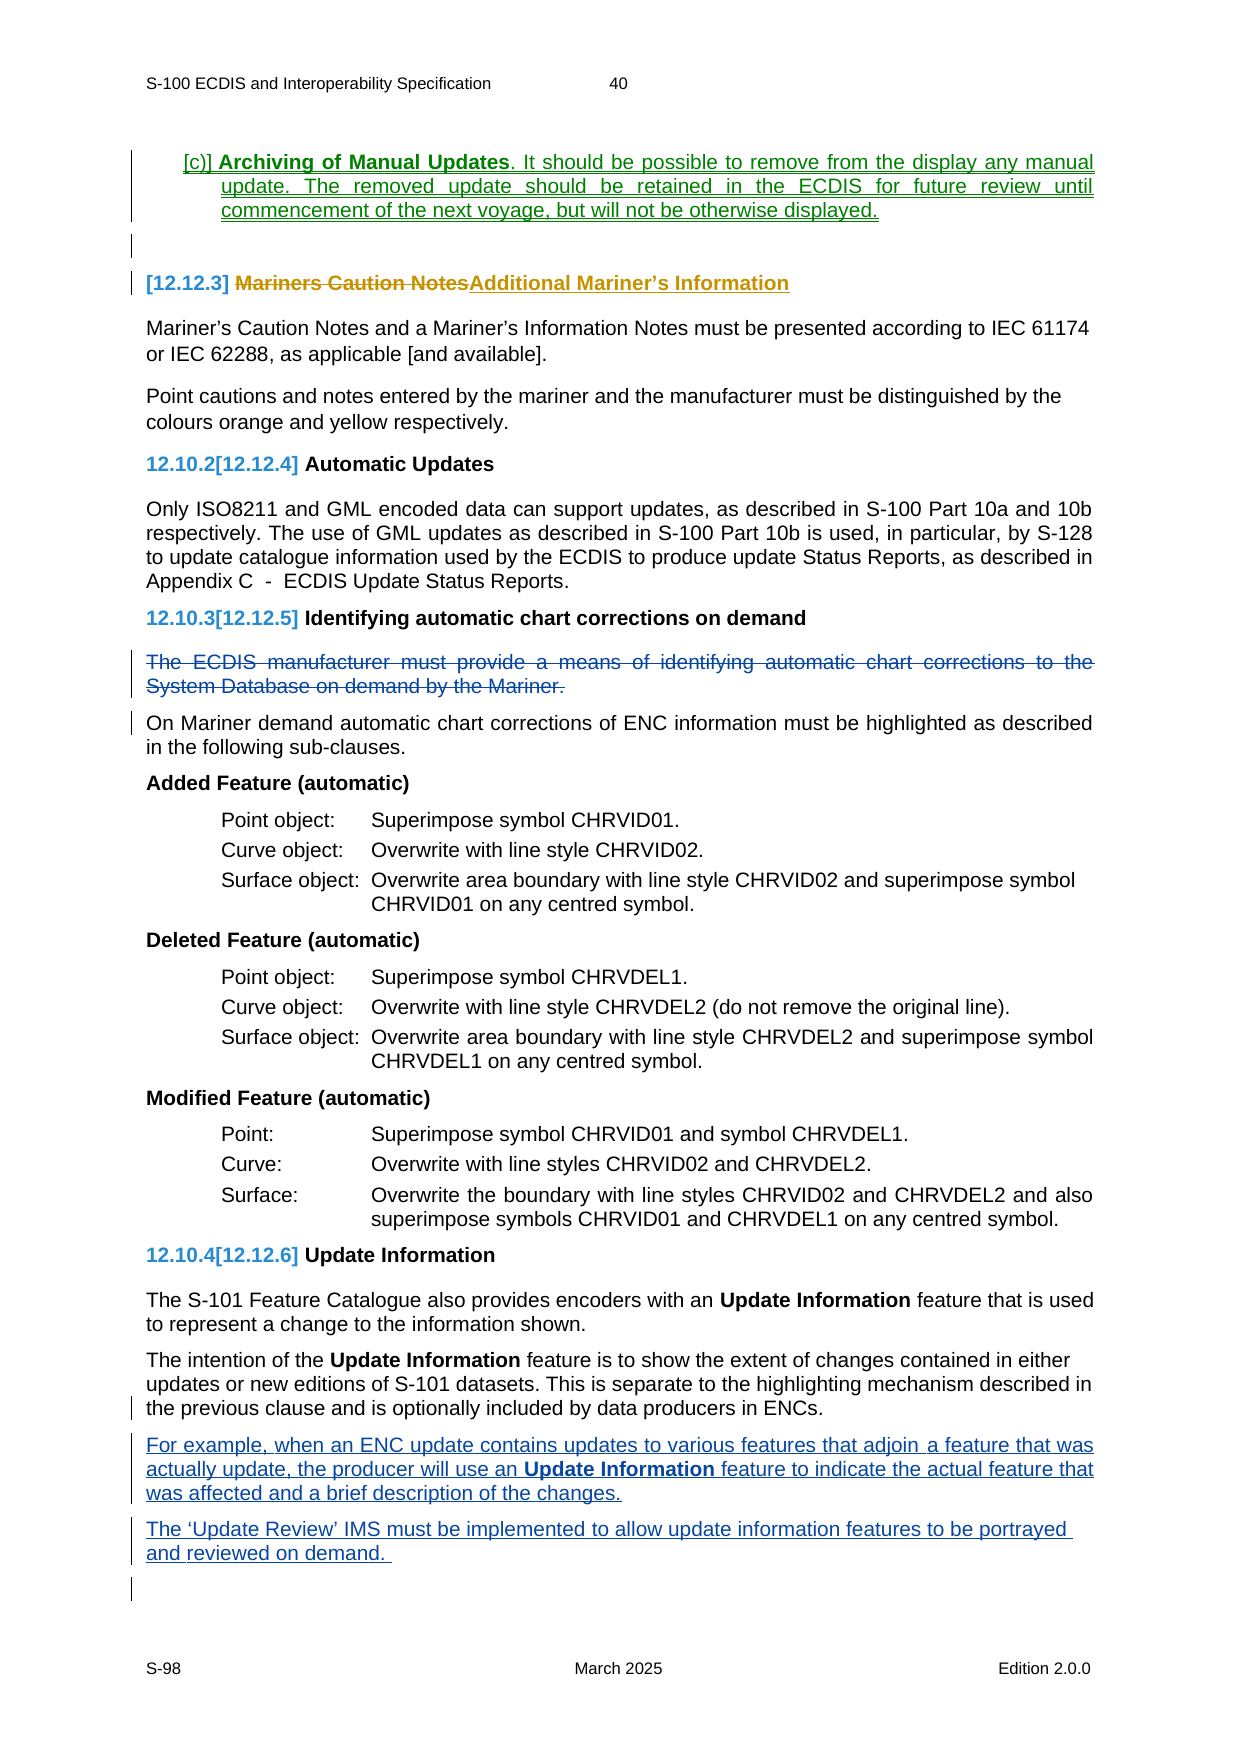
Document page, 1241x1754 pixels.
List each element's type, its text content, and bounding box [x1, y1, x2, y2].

text Curve object: Overwrite with line style CHRVID02. [221, 838, 1094, 862]
text Point: Superimpose symbol CHRVID01 and symbol CHRVDEL1. [221, 1122, 1094, 1146]
text Only ISO8211 and GML encoded data can support updates, as described in S-100 Part 10a and 10b respectively. The use of GML updates as described in S-100 Part 10b is used, in particular, by S-128 to update catalogue information used by the ECDIS to produce update Status Reports, as described in Appendix C - ECDIS Update Status Reports. [146, 497, 1094, 593]
text The intention of the Update Information feature is to show the extent of changes contained in either updates or new editions of S-101 datasets. This is separate to the highlighting mechanism described in the previous clause and is optionally included by data producers in ENCs. [146, 1348, 1094, 1420]
text Surface: Overwrite the boundary with line styles CHRVID02 and CHRVDEL2 and also superimpose symbols CHRVID01 and CHRVDEL1 on any centred symbol. [221, 1182, 1094, 1230]
subtitle Modified Feature (automatic) [146, 1086, 1094, 1109]
text Surface object: Overwrite area boundary with line style CHRVID02 and superimpose symbol CHRVID01 on any centred symbol. [221, 868, 1094, 916]
text Mariner’s Caution Notes and a Mariner’s Information Notes must be presented according to IEC 61174 or IEC 62288, as applicable [and available]. [146, 316, 1094, 365]
text Surface object: Overwrite area boundary with line style CHRVDEL2 and superimpose symbol CHRVDEL1 on any centred symbol. [221, 1025, 1094, 1073]
text Curve: Overwrite with line styles CHRVID02 and CHRVDEL2. [221, 1152, 1094, 1176]
text Point object: Superimpose symbol CHRVID01. [221, 807, 1094, 831]
subtitle Automatic Updates [146, 452, 1094, 476]
text The S-101 Feature Catalogue also provides encoders with an Update Information feature that is used to represent a change to the information shown. [146, 1288, 1094, 1336]
text Point object: Superimpose symbol CHRVDEL1. [221, 965, 1094, 989]
text Point cautions and notes entered by the mariner and the manufacturer must be distinguished by the colours orange and yellow respectively. [146, 384, 1094, 434]
text On Mariner demand automatic chart corrections of ENC information must be highlighted as described in the following sub-clauses. [146, 711, 1094, 758]
subtitle Update Information [146, 1243, 1094, 1267]
text Curve object: Overwrite with line style CHRVDEL2 (do not remove the original line). [221, 995, 1094, 1019]
subtitle Deleted Feature (automatic) [146, 928, 1094, 952]
subtitle Added Feature (automatic) [146, 771, 1094, 795]
subtitle Identifying automatic chart corrections on demand [146, 605, 1094, 629]
